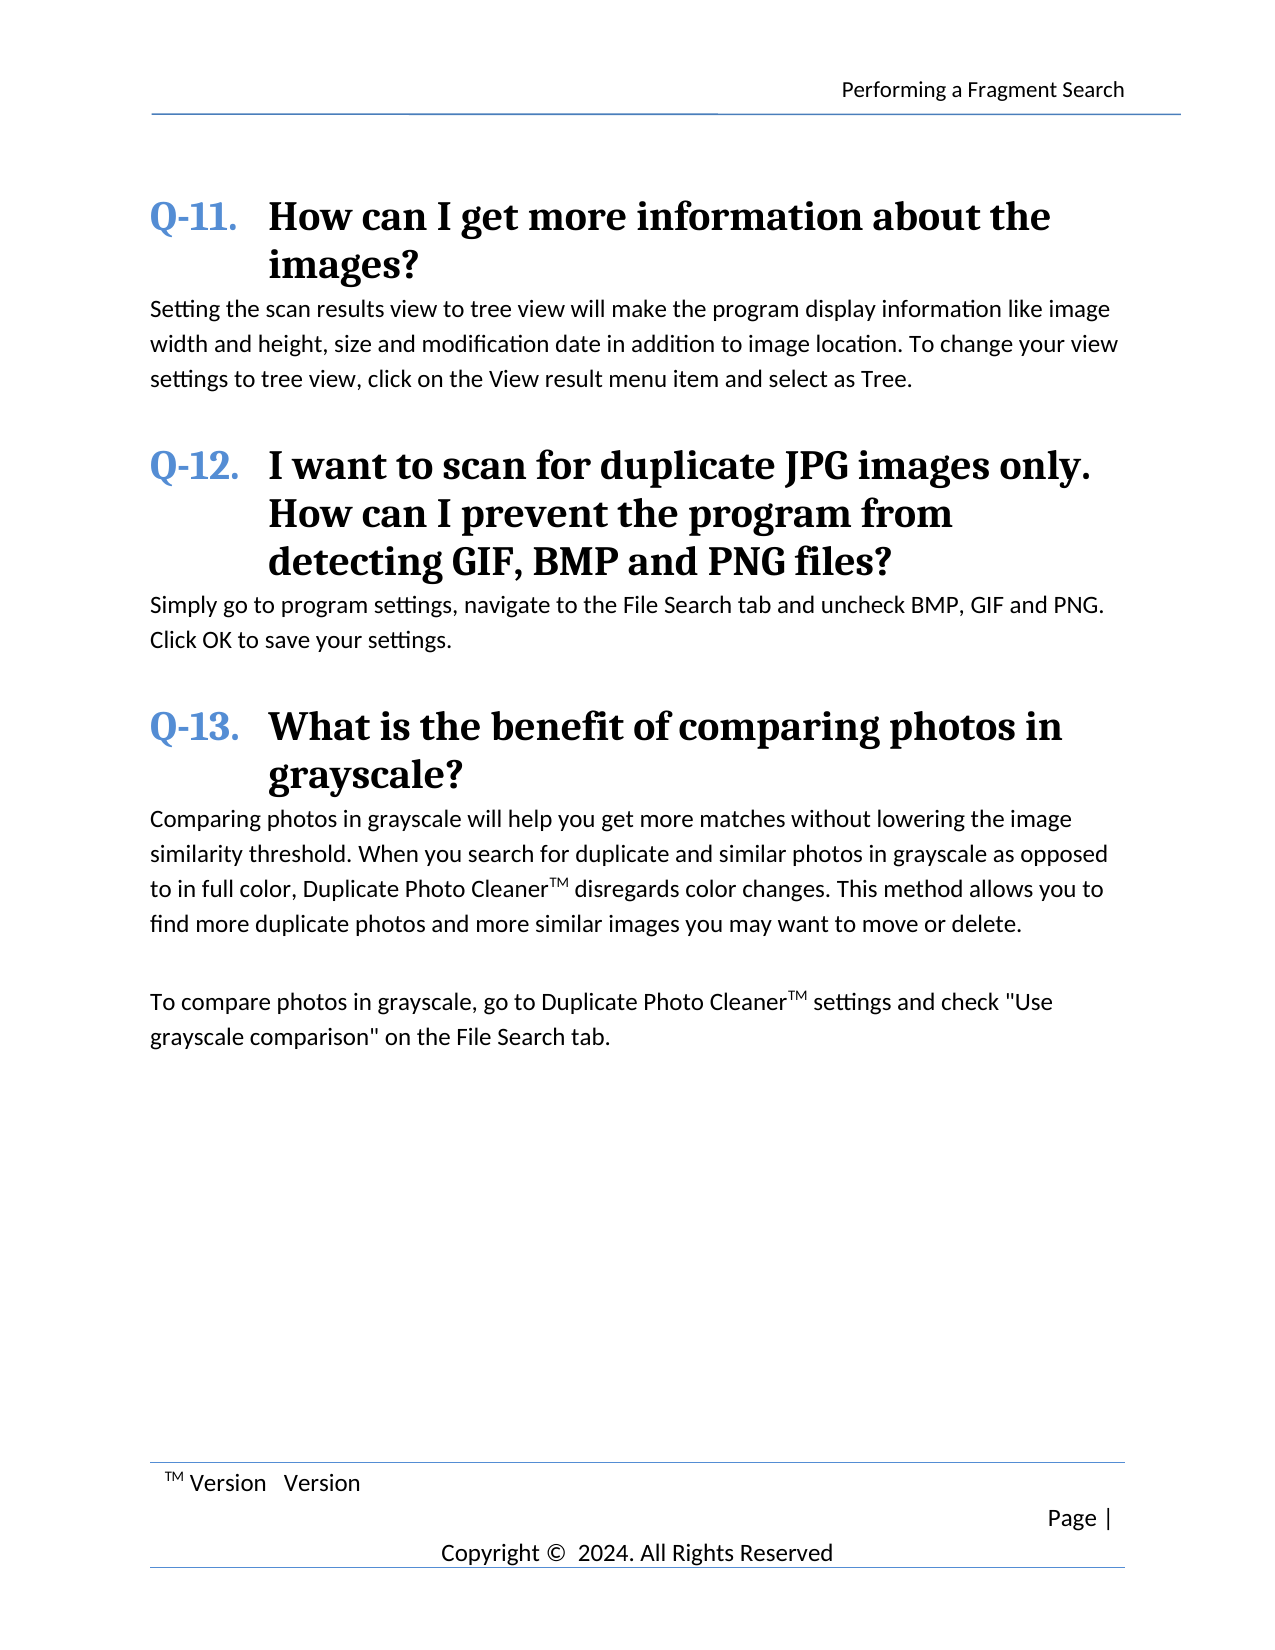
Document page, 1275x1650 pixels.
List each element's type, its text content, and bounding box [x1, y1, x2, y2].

text To compare photos in grayscale, go to Duplicate Photo CleanerTM settings and check "Use grayscale comparison" on the File Search tab. [150, 986, 1125, 1052]
text How can I get more information about the images? [150, 193, 1125, 289]
text Setting the scan results view to tree view will make the program display information like image width and height, size and modification date in addition to image location. To change your view settings to tree view, click on the View result menu item and select as Tree. [150, 293, 1125, 394]
text Simply go to program settings, navigate to the File Search tab and uncheck BMP, GIF and PNG. Click OK to save your settings. [150, 589, 1125, 655]
text I want to scan for duplicate JPG images only. How can I prevent the program from detecting GIF, BMP and PNG files? [150, 442, 1125, 585]
text Comparing photos in grayscale will help you get more matches without lowering the image similarity threshold. When you search for duplicate and similar photos in grayscale as opposed to in full color, Duplicate Photo CleanerTM disregards color changes. This method allows you to find more duplicate photos and more similar images you may want to move or delete. [150, 803, 1125, 938]
text What is the benefit of comparing photos in grayscale? [150, 703, 1125, 799]
